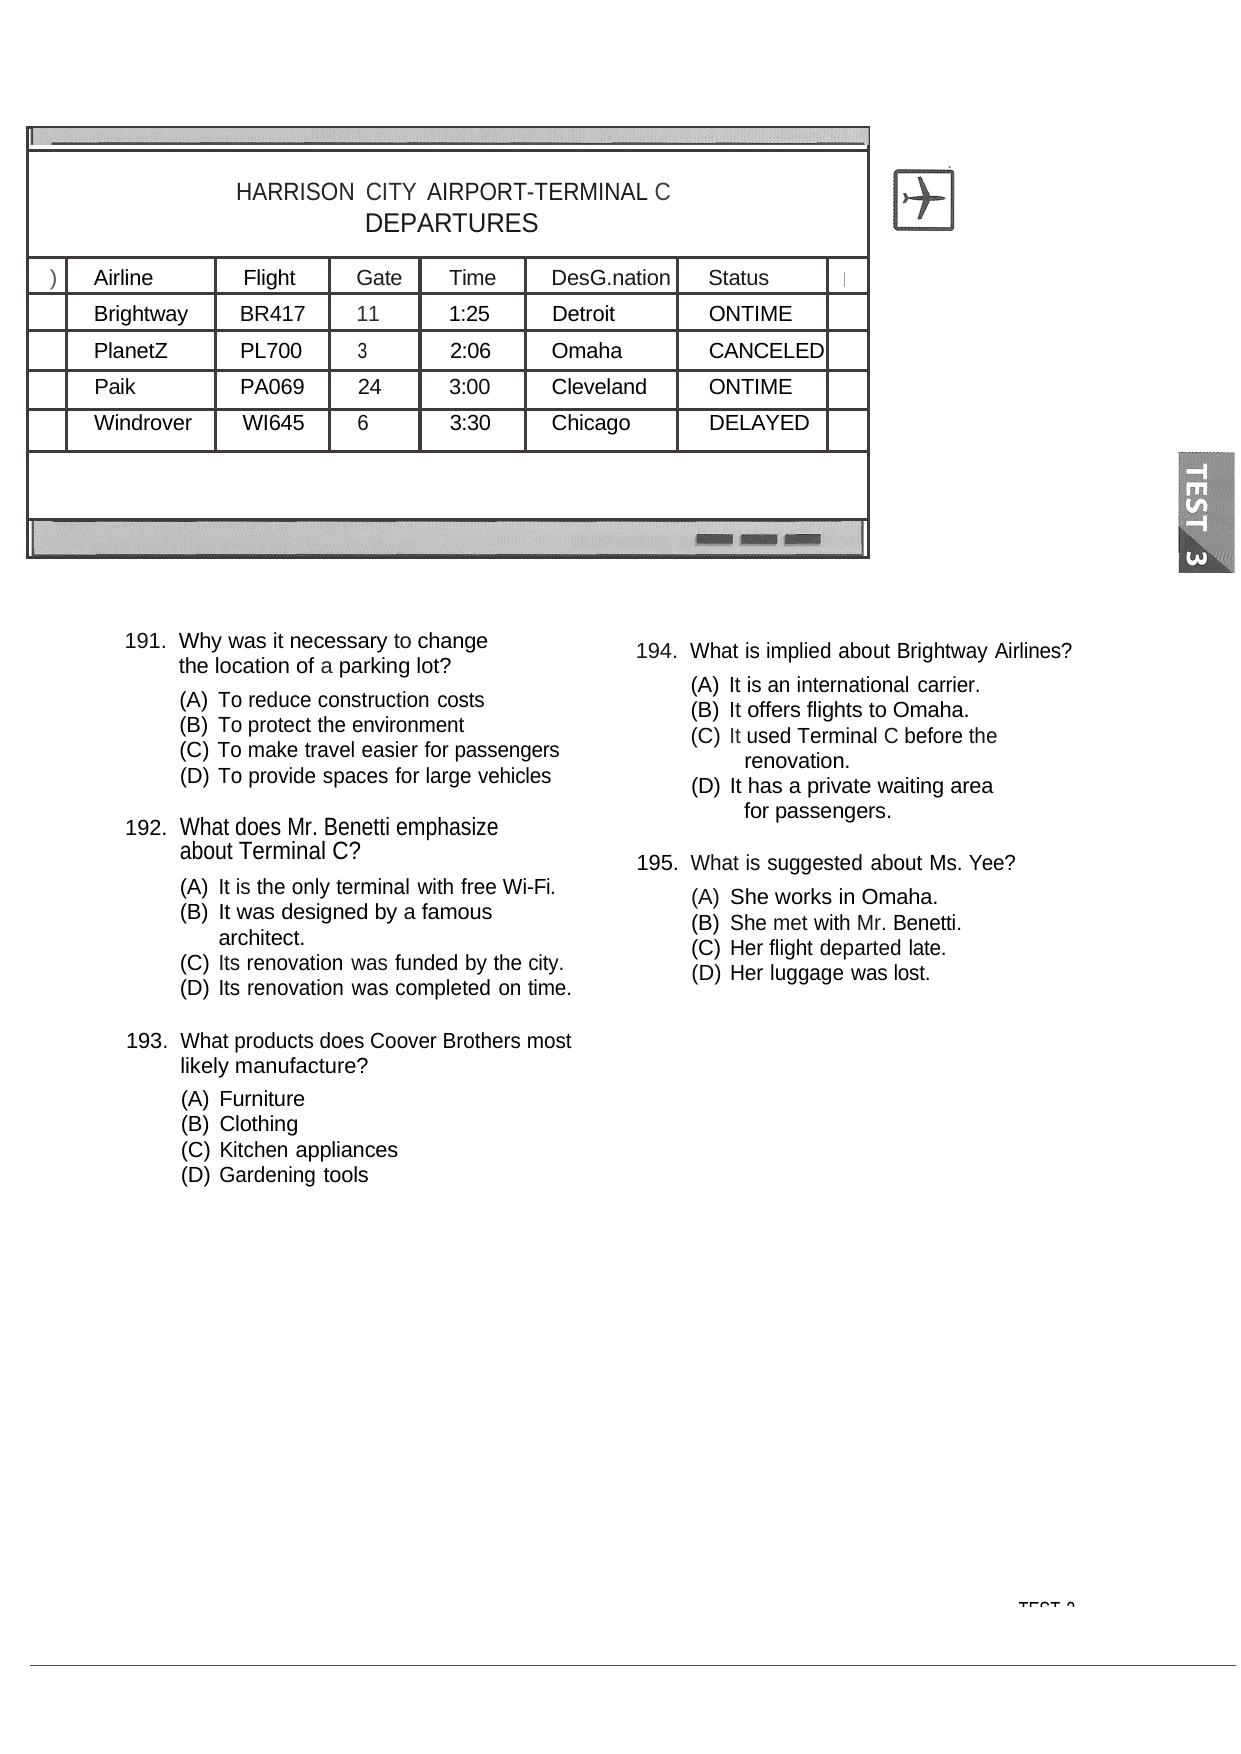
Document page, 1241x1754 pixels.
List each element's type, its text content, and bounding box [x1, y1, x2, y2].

picture [31, 521, 864, 556]
list What is suggested about Ms. Yee? [636, 850, 1240, 875]
list Her luggage was lost. [691, 960, 1240, 985]
list Furniture [181, 1087, 583, 1112]
list Its renovation was completed on time. [179, 975, 583, 1000]
list She met with Mr. Benetti. [691, 910, 1240, 935]
list It is an international carrier. [690, 672, 1240, 697]
list It offers flights to Omaha. [690, 697, 1240, 722]
list It is the only terminal with free Wi-Fi. [179, 874, 583, 899]
list Gardening tools [181, 1162, 583, 1188]
list To protect the environment [179, 712, 583, 737]
list Her flight departed late. [691, 935, 1240, 960]
list Kitchen appliances [181, 1137, 583, 1162]
list She works in Omaha. [691, 884, 1240, 909]
list It used Terminal C before the renovation. [690, 723, 1003, 773]
list To reduce construction costs [179, 687, 583, 712]
list To make travel easier for passengers [179, 737, 583, 762]
list What is implied about Brightway Airlines? [636, 637, 1240, 663]
list To provide spaces for large vehicles [179, 763, 583, 788]
list What products does Coover Brothers most likely manufacture? [126, 1027, 583, 1078]
list It has a private waiting area for passengers. [691, 773, 1021, 823]
list It was designed by a famous architect. [179, 899, 583, 949]
picture [893, 166, 955, 231]
list Why was it necessary to change the location of a parking lot? [124, 628, 521, 678]
picture [1178, 452, 1235, 573]
list Clothing [181, 1112, 583, 1137]
list What does Mr. Benetti emphasize about Terminal C? [125, 815, 557, 865]
list Its renovation was funded by the city. [179, 950, 583, 975]
picture [30, 128, 869, 145]
